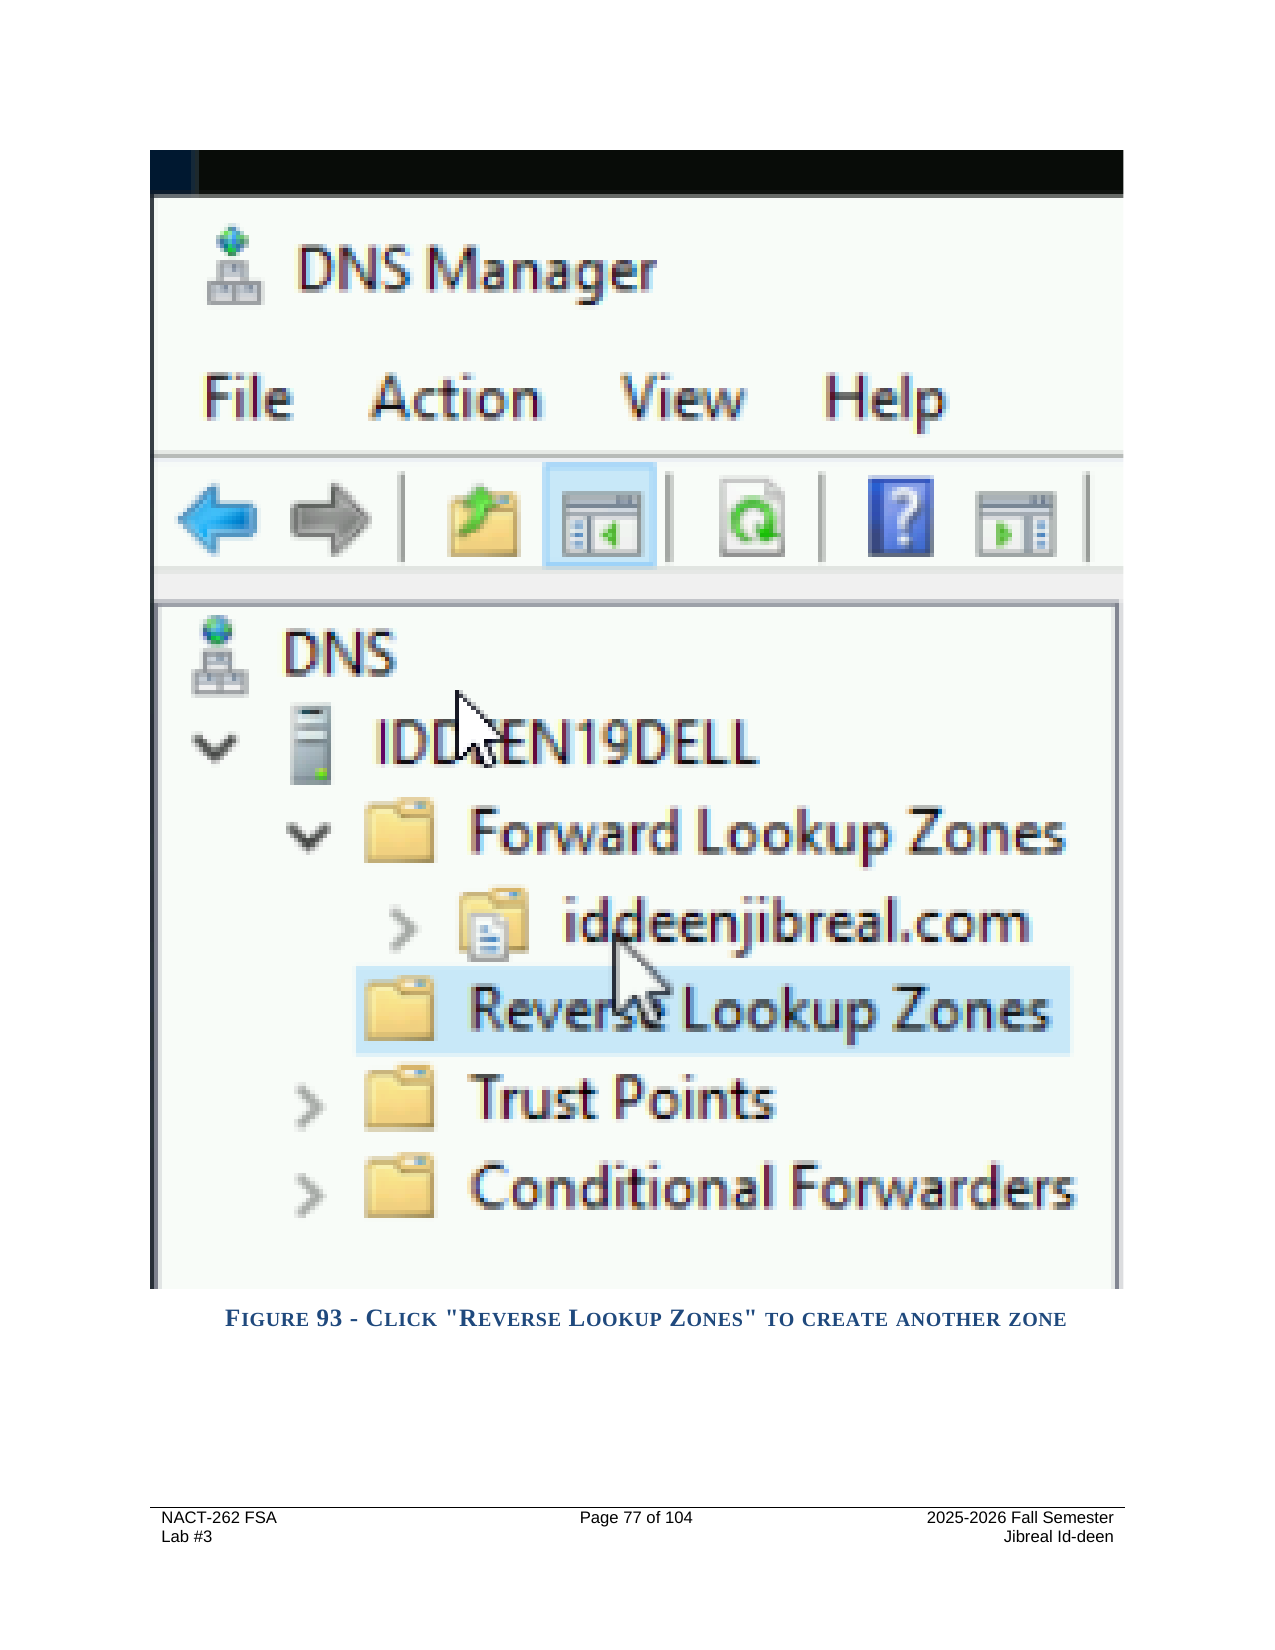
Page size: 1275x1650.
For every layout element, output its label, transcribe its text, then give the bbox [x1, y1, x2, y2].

text Figure 93 - Click "Reverse Lookup Zones" to create another zone [150, 1303, 1125, 1332]
picture [150, 150, 1124, 1289]
